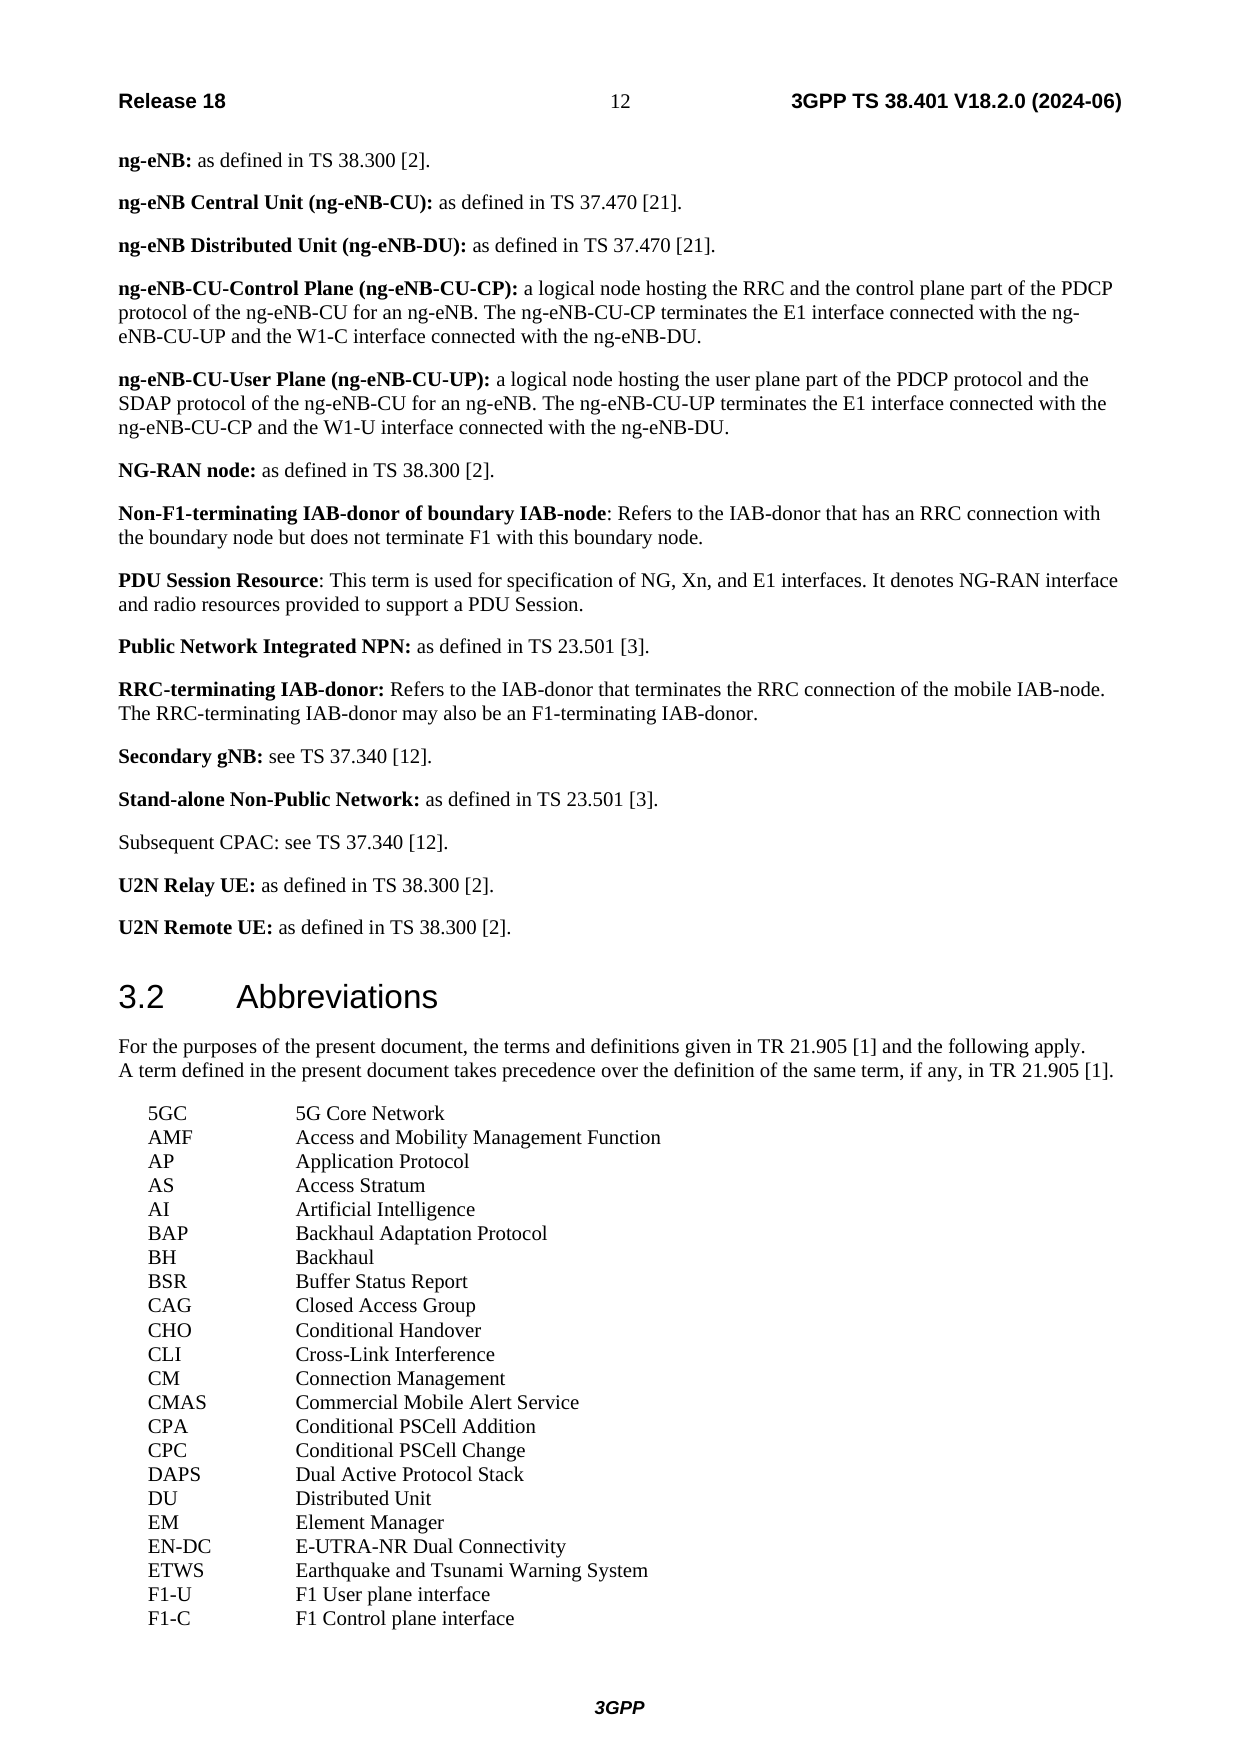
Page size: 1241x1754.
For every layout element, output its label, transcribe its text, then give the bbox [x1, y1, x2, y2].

text CPC Conditional PSCell Change [148, 1438, 1122, 1462]
text CMAS Commercial Mobile Alert Service [148, 1390, 1122, 1414]
text U2N Relay UE: as defined in TS 38.300 [2]. [118, 872, 1122, 897]
subtitle 3.2 Abbreviations [118, 977, 1122, 1015]
text RRC-terminating IAB-donor: Refers to the IAB-donor that terminates the RRC connection of the mobile IAB-node. The RRC-terminating IAB-donor may also be an F1-terminating IAB-donor. [118, 677, 1122, 725]
text EN-DC E-UTRA-NR Dual Connectivity [148, 1534, 1122, 1558]
text BSR Buffer Status Report [148, 1269, 1122, 1293]
text ng-eNB: as defined in TS 38.300 [2]. [118, 147, 1122, 172]
text DU Distributed Unit [148, 1486, 1122, 1510]
text F1-C F1 Control plane interface [148, 1606, 1122, 1630]
text Public Network Integrated NPN: as defined in TS 23.501 [3]. [118, 634, 1122, 658]
text CPA Conditional PSCell Addition [148, 1414, 1122, 1438]
text AI Artificial Intelligence [148, 1197, 1122, 1221]
text DAPS Dual Active Protocol Stack [148, 1462, 1122, 1486]
text BH Backhaul [148, 1245, 1122, 1269]
text F1-U F1 User plane interface [148, 1582, 1122, 1606]
text ETWS Earthquake and Tsunami Warning System [148, 1558, 1122, 1582]
text 5GC 5G Core Network [148, 1101, 1122, 1125]
text CM Connection Management [148, 1366, 1122, 1390]
text AP Application Protocol [148, 1149, 1122, 1173]
text Non-F1-terminating IAB-donor of boundary IAB-node: Refers to the IAB-donor that has an RRC connection with the boundary node but does not terminate F1 with this boundary node. [118, 501, 1122, 549]
text U2N Remote UE: as defined in TS 38.300 [2]. [118, 915, 1122, 939]
text ng-eNB-CU-User Plane (ng-eNB-CU-UP): a logical node hosting the user plane part of the PDCP protocol and the SDAP protocol of the ng-eNB-CU for an ng-eNB. The ng-eNB-CU-UP terminates the E1 interface connected with the ng-eNB-CU-CP and the W1-U interface connected with the ng-eNB-DU. [118, 367, 1122, 439]
text BAP Backhaul Adaptation Protocol [148, 1221, 1122, 1245]
text CLI Cross-Link Interference [148, 1342, 1122, 1366]
text AMF Access and Mobility Management Function [148, 1125, 1122, 1149]
text PDU Session Resource: This term is used for specification of NG, Xn, and E1 interfaces. It denotes NG-RAN interface and radio resources provided to support a PDU Session. [118, 567, 1122, 616]
text NG-RAN node: as defined in TS 38.300 [2]. [118, 458, 1122, 482]
text Stand-alone Non-Public Network: as defined in TS 23.501 [3]. [118, 787, 1122, 811]
text ng-eNB Central Unit (ng-eNB-CU): as defined in TS 37.470 [21]. [118, 190, 1122, 214]
text Subsequent CPAC: see TS 37.340 [12]. [118, 830, 1122, 854]
text EM Element Manager [148, 1510, 1122, 1534]
text Secondary gNB: see TS 37.340 [12]. [118, 744, 1122, 768]
text CAG Closed Access Group [148, 1293, 1122, 1317]
text ng-eNB-CU-Control Plane (ng-eNB-CU-CP): a logical node hosting the RRC and the control plane part of the PDCP protocol of the ng-eNB-CU for an ng-eNB. The ng-eNB-CU-CP terminates the E1 interface connected with the ng-eNB-CU-UP and the W1-C interface connected with the ng-eNB-DU. [118, 276, 1122, 348]
text ng-eNB Distributed Unit (ng-eNB-DU): as defined in TS 37.470 [21]. [118, 233, 1122, 257]
text For the purposes of the present document, the terms and definitions given in TR 21.905 [1] and the following apply. A term defined in the present document takes precedence over the definition of the same term, if any, in TR 21.905 [1]. [118, 1034, 1122, 1082]
text CHO Conditional Handover [148, 1317, 1122, 1342]
text AS Access Stratum [148, 1173, 1122, 1197]
